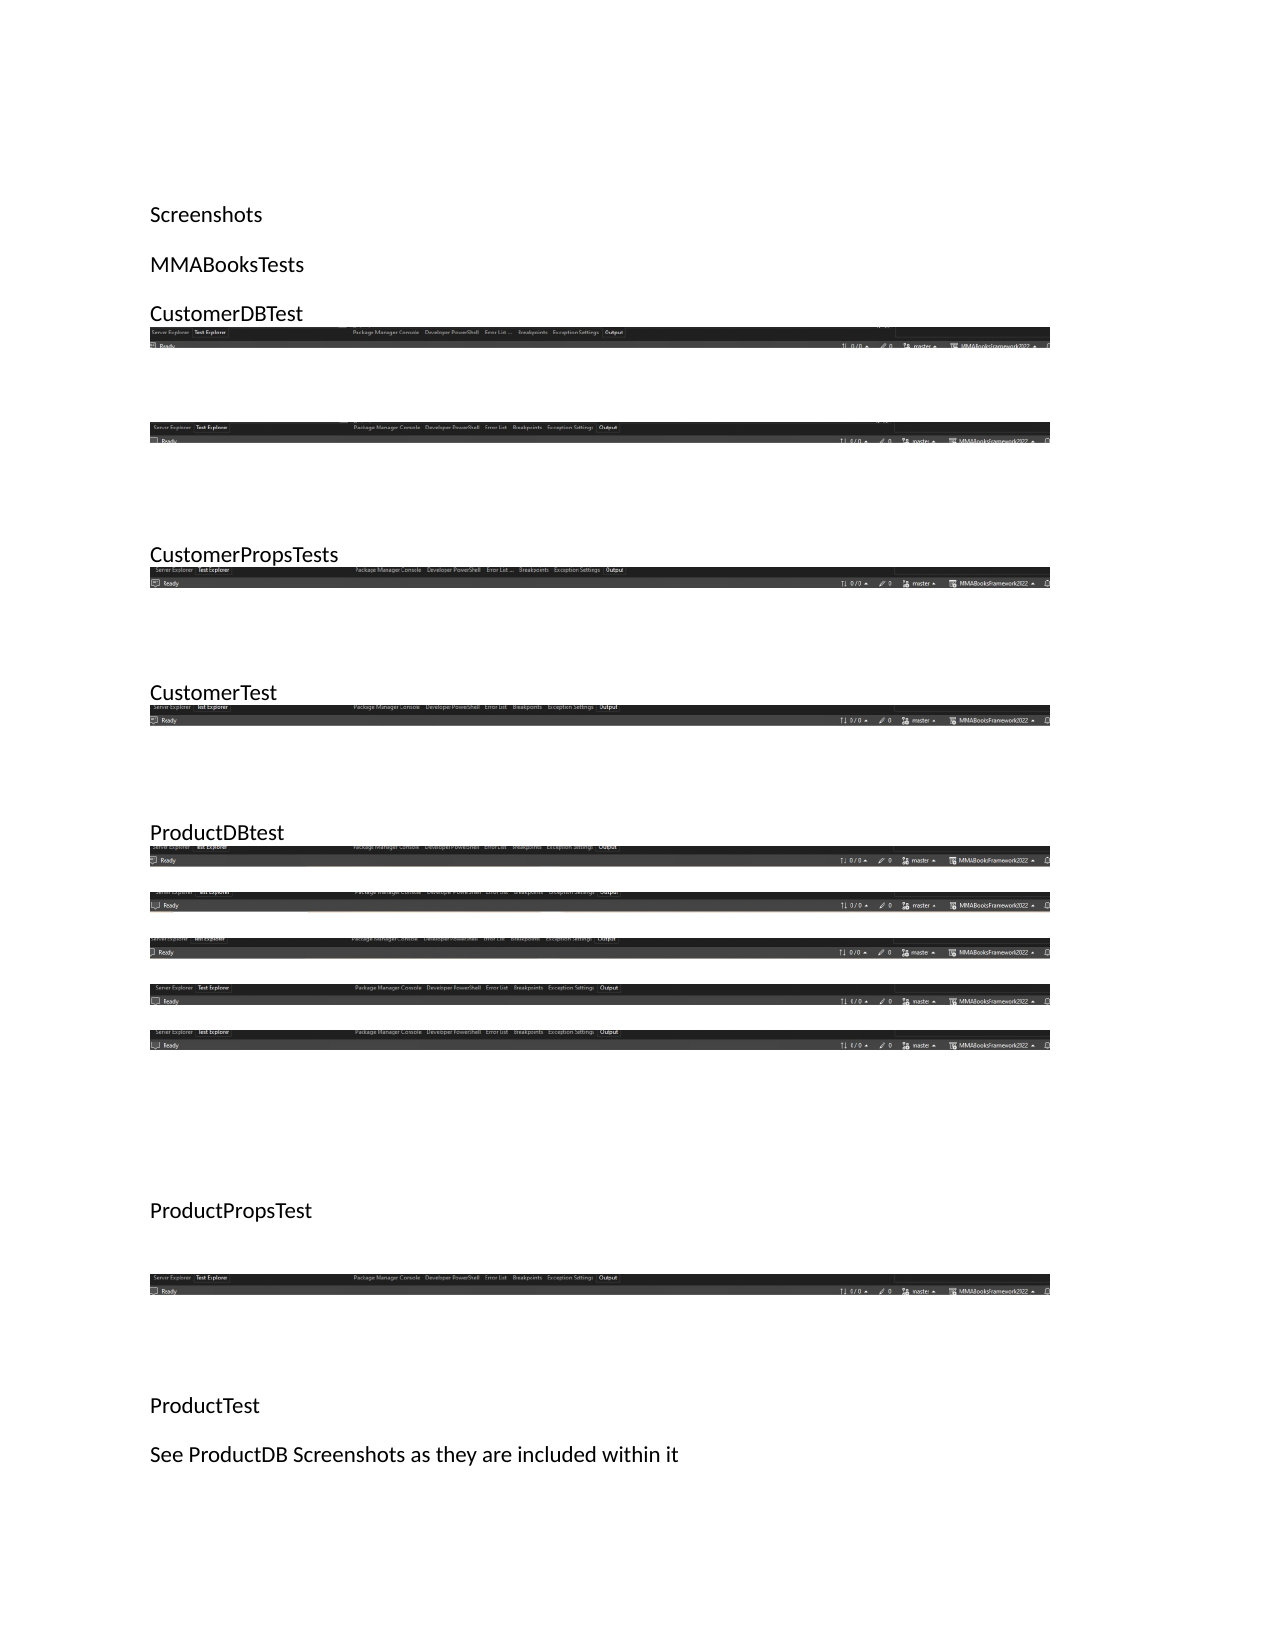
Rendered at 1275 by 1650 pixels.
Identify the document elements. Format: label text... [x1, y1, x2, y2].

text MMABooksTests [150, 249, 1125, 278]
text ProductPropsTest [150, 1196, 1125, 1224]
text CustomerTest [150, 680, 1125, 705]
text Screenshots [150, 199, 1125, 228]
text CustomerPropsTests [150, 539, 1125, 568]
text See ProductDB Screenshots as they are included within it [150, 1440, 1125, 1469]
text ProductTest [150, 1390, 1125, 1419]
text CustomerDBTest [150, 299, 1125, 327]
text ProductDBtest [150, 818, 1125, 847]
